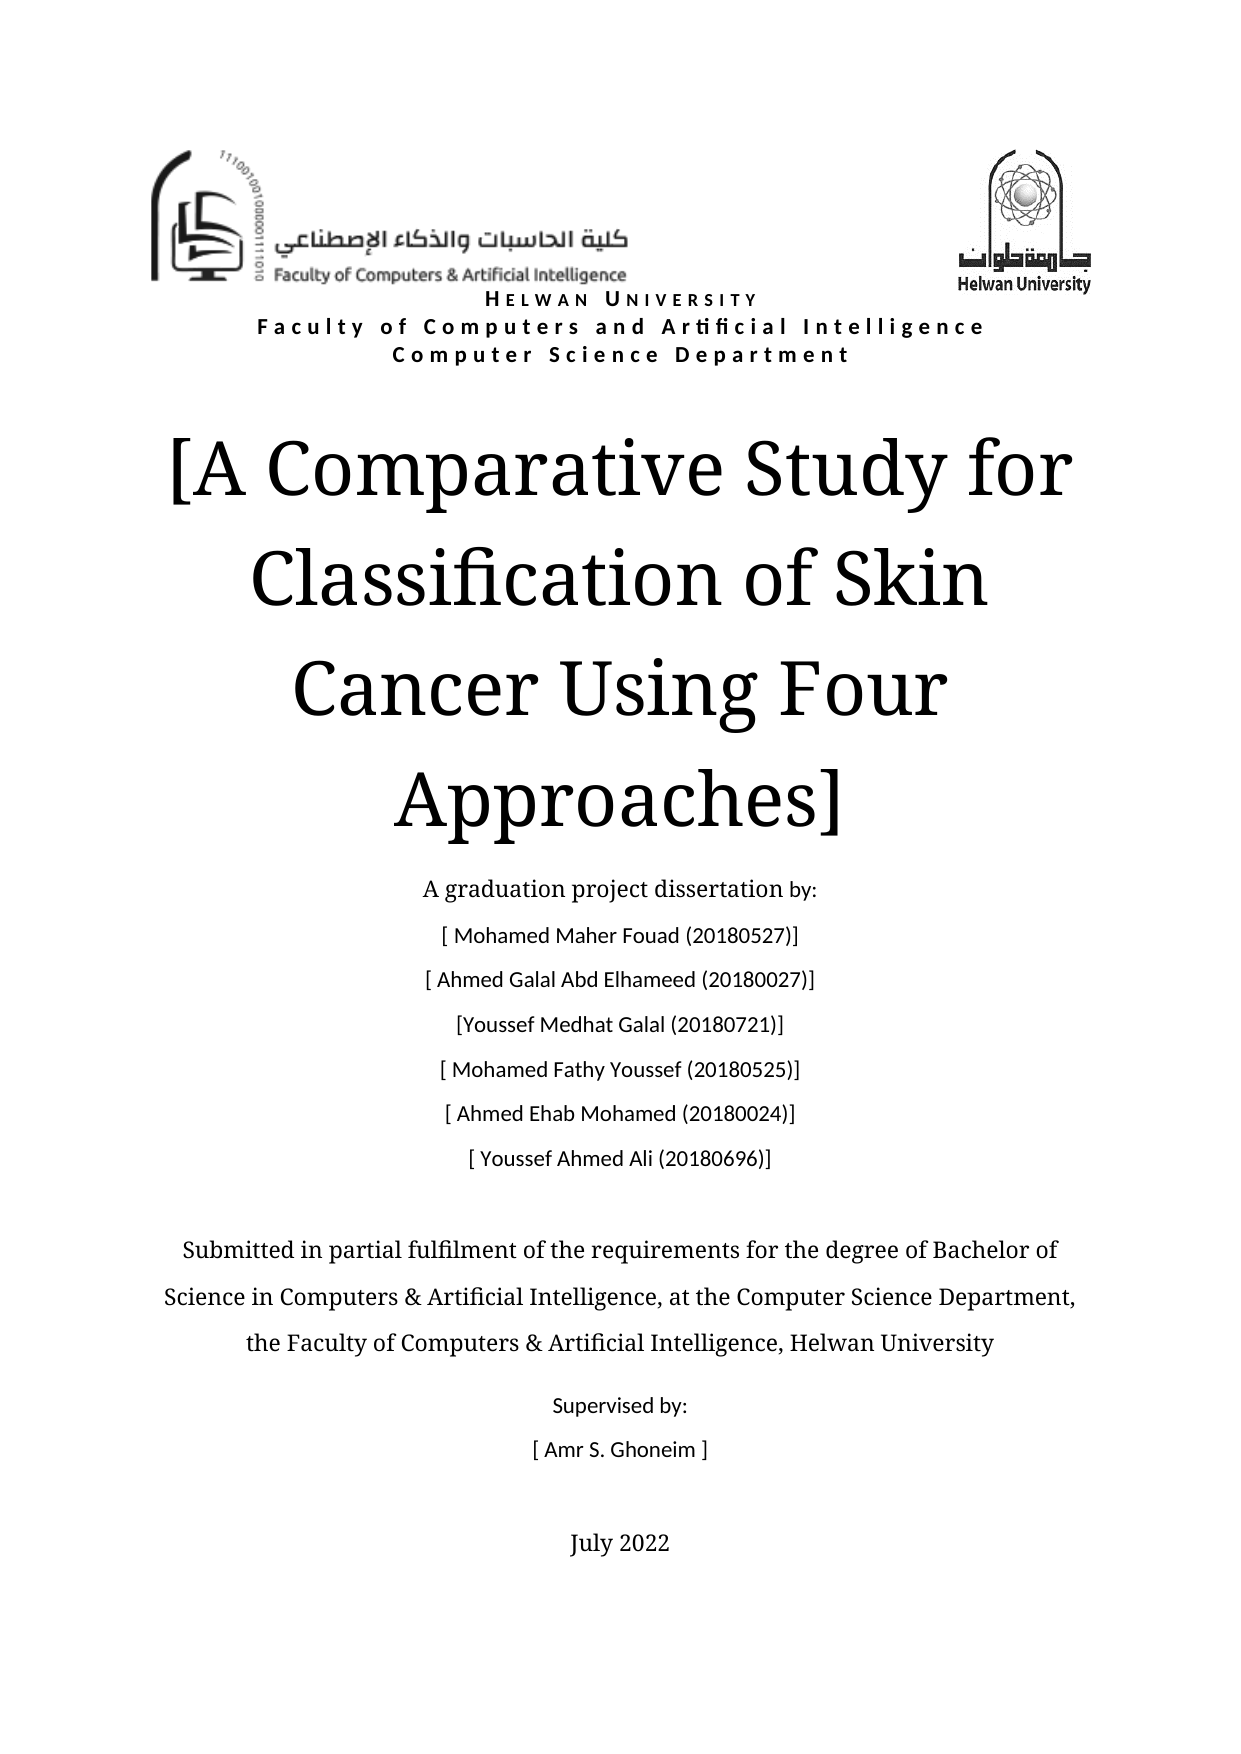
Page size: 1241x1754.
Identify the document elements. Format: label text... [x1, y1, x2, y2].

text [ Mohamed Maher Fouad (20180527)] [150, 921, 1090, 949]
text [ Mohamed Fathy Youssef (20180525)] [150, 1055, 1090, 1083]
picture [958, 149, 1091, 295]
picture [150, 149, 631, 286]
text Helwan University [150, 284, 1090, 312]
text [ Amr S. Ghoneim ] [150, 1436, 1090, 1464]
text Faculty of Computers and Artificial Intelligence [150, 312, 1090, 340]
text A graduation project dissertation by: [150, 873, 1090, 904]
text Submitted in partial fulfilment of the requirements for the degree of Bachelor of Science in Computers & Artificial Intelligence, at the Computer Science Department, the Faculty of Computers & Artificial Intelligence, Helwan University [150, 1234, 1090, 1359]
text [Youssef Medhat Galal (20180721)] [150, 1010, 1090, 1038]
text Computer Science Department [150, 340, 1090, 368]
text July 2022 [150, 1527, 1090, 1558]
text Supervised by: [150, 1391, 1090, 1419]
text [ Ahmed Galal Abd Elhameed (20180027)] [150, 966, 1090, 993]
text [ Ahmed Ehab Mohamed (20180024)] [150, 1099, 1090, 1128]
text [A Comparative Study for Classification of Skin Cancer Using Four Approaches] [150, 415, 1090, 848]
text [ Youssef Ahmed Ali (20180696)] [150, 1144, 1090, 1172]
